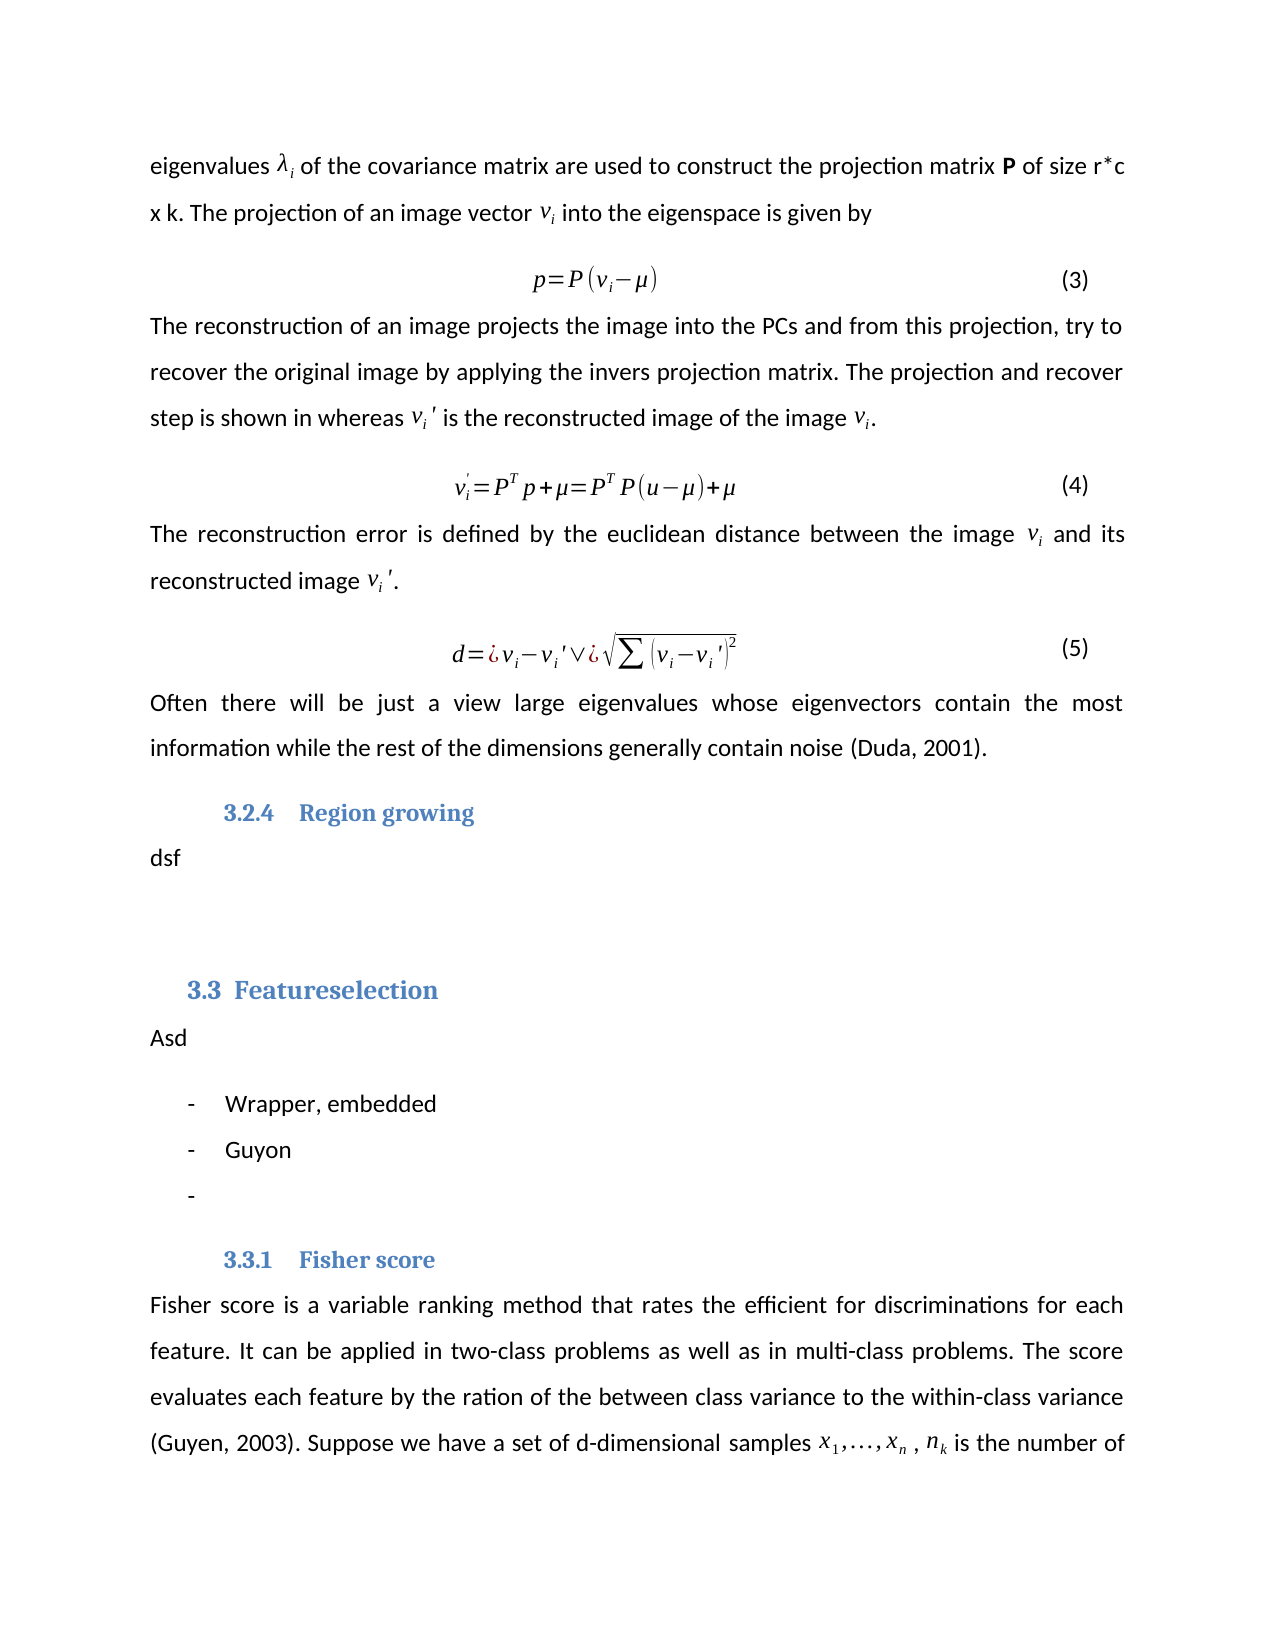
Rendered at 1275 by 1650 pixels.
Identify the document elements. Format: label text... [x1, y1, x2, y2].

text Often there will be just a view large eigenvalues whose eigenvectors contain the most information while the rest of the dimensions generally contain noise . [150, 687, 1125, 763]
text Asd [150, 1022, 1125, 1052]
subtitle Region growing [224, 799, 1125, 828]
text The reconstruction of an image projects the image into the PCs and from this projection, try to recover the original image by applying the invers projection matrix. The projection and recover step is shown in whereas is the reconstructed image of the image . [150, 310, 1125, 433]
table_header [139, 469, 1050, 518]
subtitle Fisher score [224, 1246, 1125, 1275]
table_header [139, 632, 1050, 687]
text dsf [150, 842, 1125, 873]
text The reconstruction error is defined by the euclidean distance between the image and its reconstructed image . [150, 518, 1125, 596]
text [150, 1289, 1125, 1458]
subtitle Featureselection [187, 975, 1125, 1006]
table_header [139, 264, 1050, 310]
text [150, 150, 1125, 228]
list Guyon [187, 1134, 1125, 1165]
list Wrapper, embedded [187, 1088, 1125, 1119]
